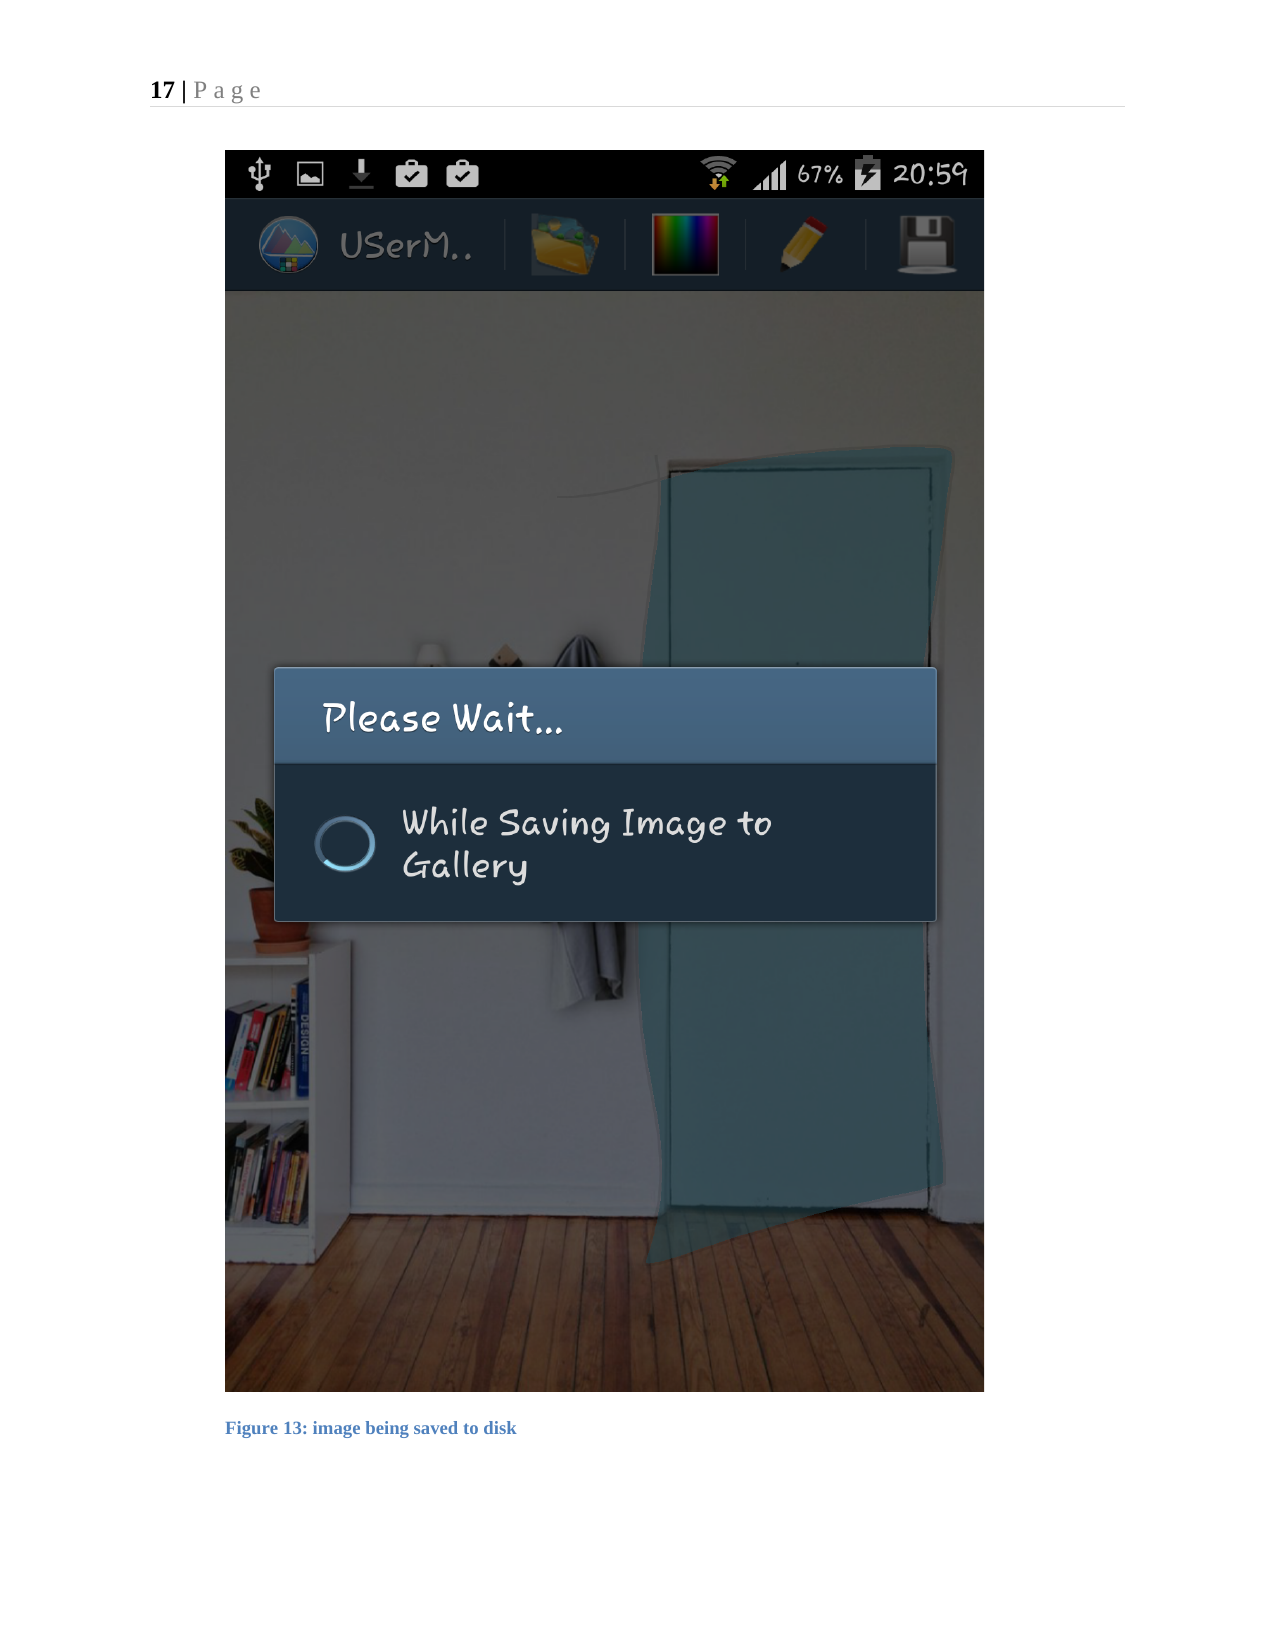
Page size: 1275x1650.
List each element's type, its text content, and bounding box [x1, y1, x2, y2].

picture [225, 150, 985, 1392]
